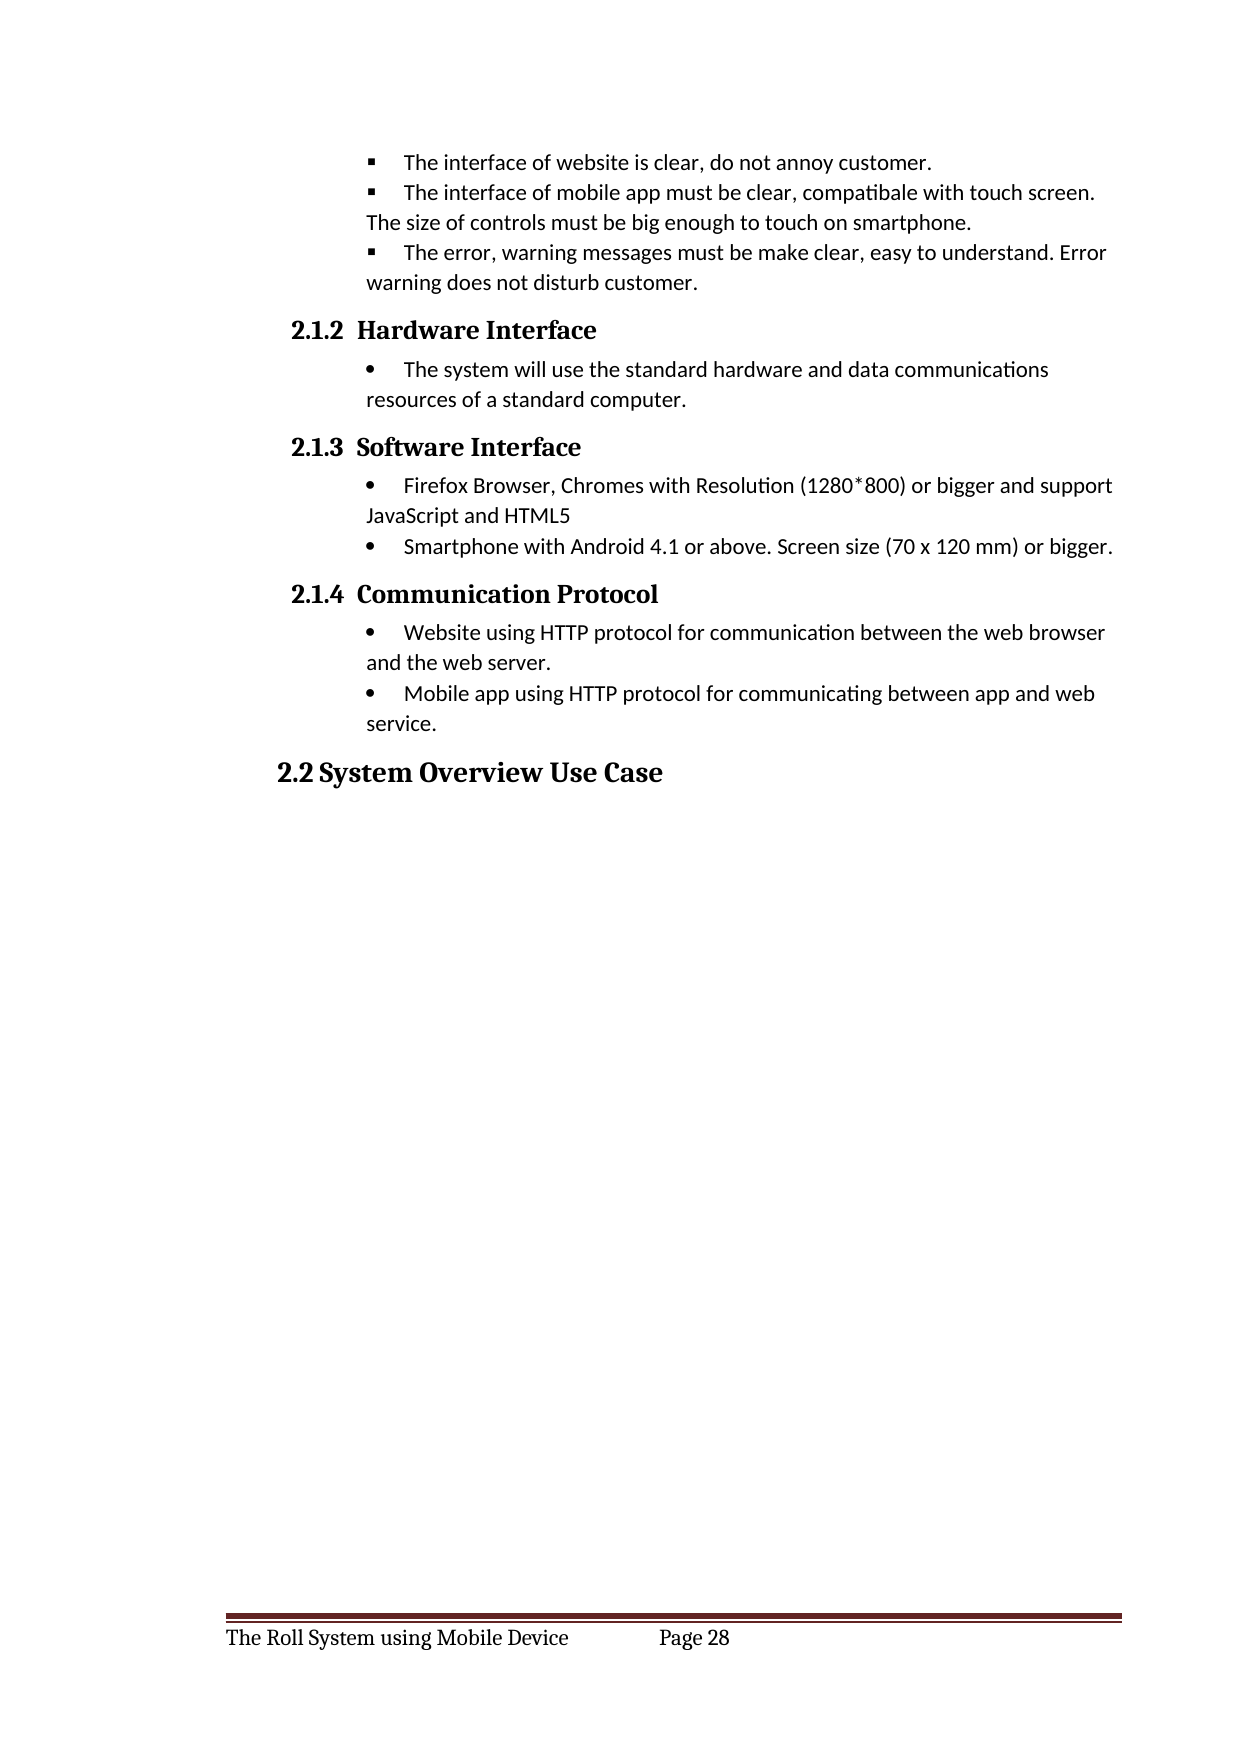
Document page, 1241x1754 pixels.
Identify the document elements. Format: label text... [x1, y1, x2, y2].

list The interface of website is clear, do not annoy customer. [366, 148, 1122, 176]
list The interface of mobile app must be clear, compatibale with touch screen. The size of controls must be big enough to touch on smartphone. [366, 178, 1122, 236]
subtitle Hardware Interface [291, 315, 1122, 347]
subtitle Software Interface [291, 432, 1122, 463]
list The error, warning messages must be make clear, easy to understand. Error warning does not disturb customer. [366, 238, 1122, 297]
subtitle System Overview Use Case [277, 756, 1122, 789]
list Firefox Browser, Chromes with Resolution (1280*800) or bigger and support JavaScript and HTML5 [366, 471, 1122, 530]
subtitle Communication Protocol [291, 579, 1122, 610]
list The system will use the standard hardware and data communications resources of a standard computer. [366, 355, 1122, 413]
list Smartphone with Android 4.1 or above. Screen size (70 x 120 mm) or bigger. [366, 532, 1122, 560]
list Website using HTTP protocol for communication between the web browser and the web server. [366, 618, 1122, 676]
list Mobile app using HTTP protocol for communicating between app and web service. [366, 679, 1122, 737]
